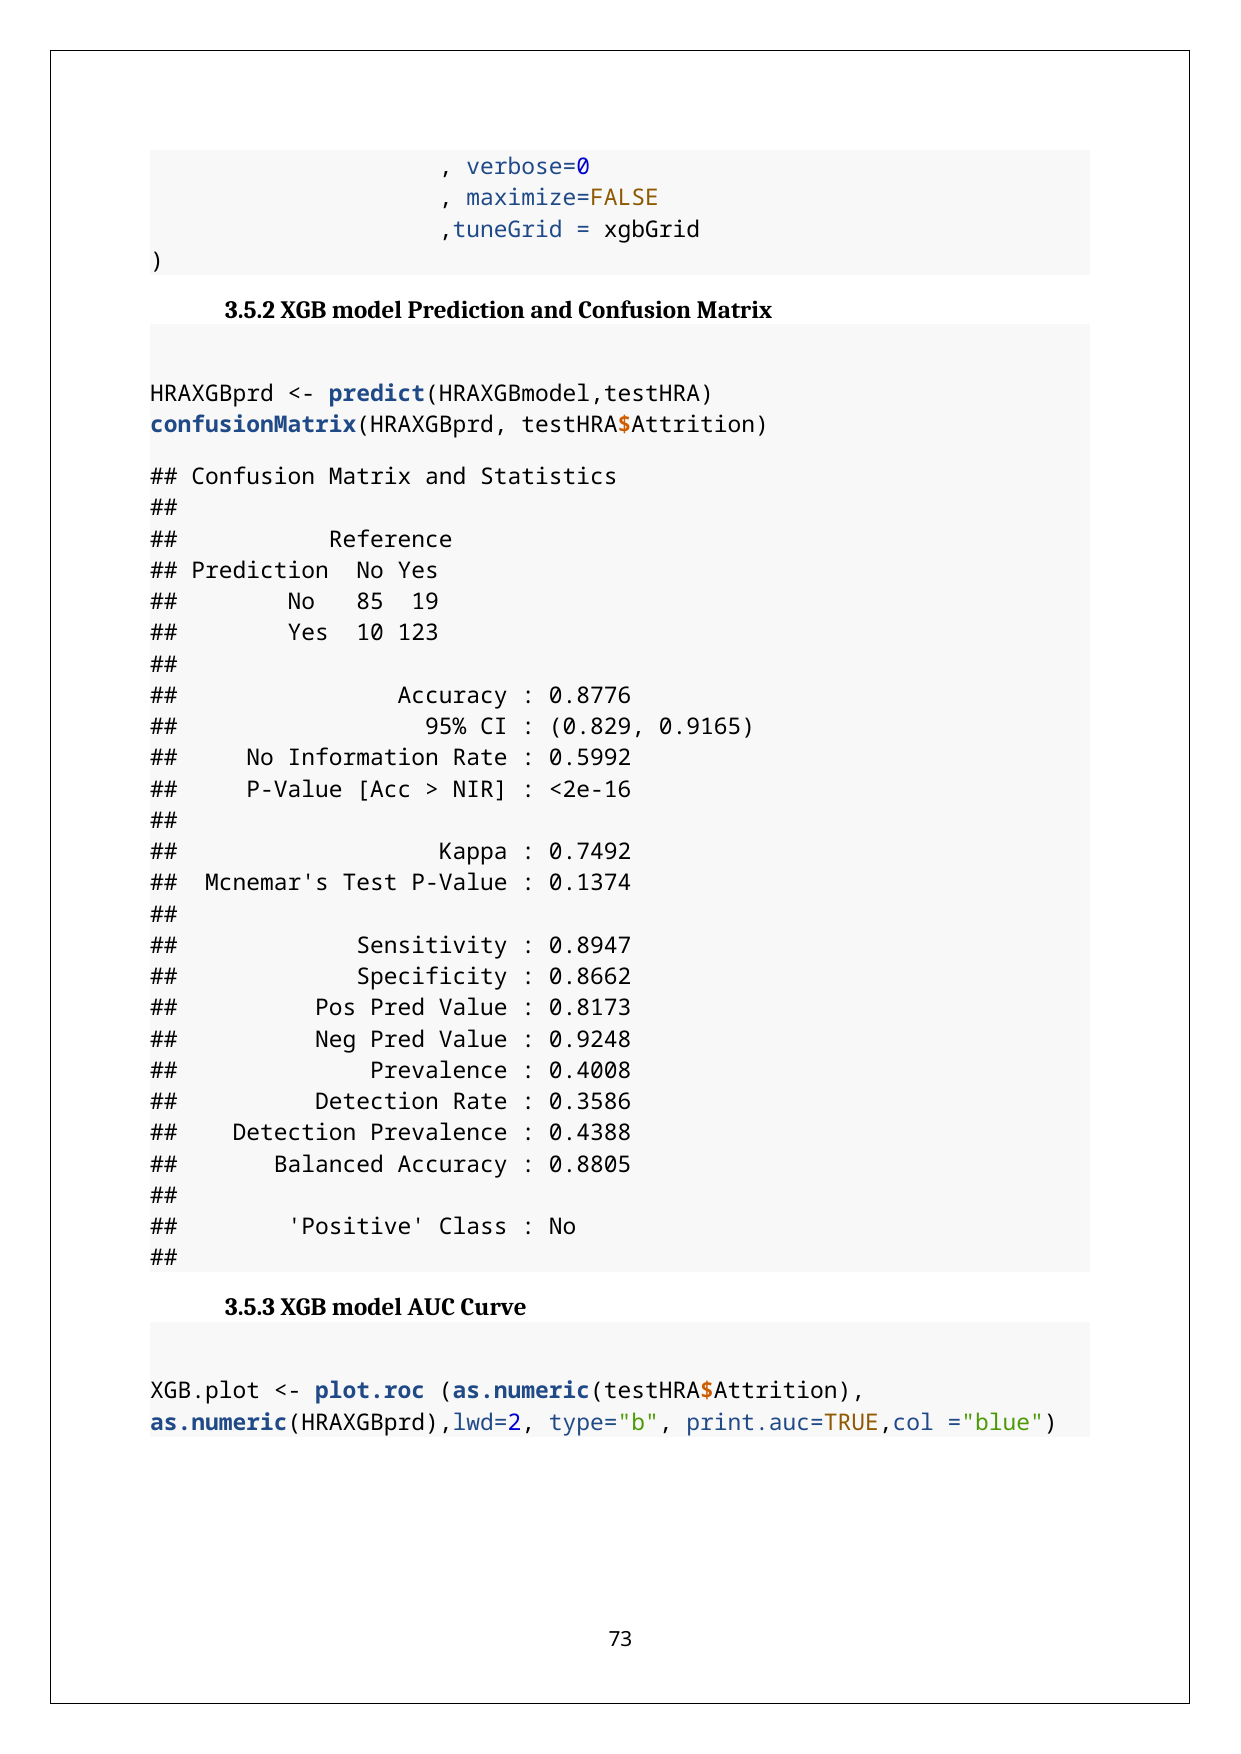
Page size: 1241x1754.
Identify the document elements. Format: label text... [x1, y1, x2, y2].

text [150, 150, 1090, 275]
text HRAXGBprd <- predict(HRAXGBmodel,testHRA) confusionMatrix(HRAXGBprd, testHRA$Attrition) [714, 377, 1090, 439]
text XGB.plot <- plot.roc (as.numeric(testHRA$Attrition), as.numeric(HRAXGBprd),lwd=2, type="b", print.auc=TRUE,col ="blue") [865, 1374, 1090, 1437]
subtitle 3.5.3 XGB model AUC Curve [225, 1293, 1090, 1322]
subtitle 3.5.2 XGB model Prediction and Confusion Matrix [225, 296, 1090, 324]
text ## Confusion Matrix and Statistics ## ## Reference ## Prediction No Yes ## No 85 19 ## Yes 10 123 ## ## Accuracy : 0.8776 ## 95% CI : (0.829, 0.9165) ## No Information Rate : 0.5992 ## P-Value [Acc > NIR] : <2e-16 ## ## Kappa : 0.7492 ## Mcnemar's Test P-Value : 0.1374 ## ## Sensitivity : 0.8947 ## Specificity : 0.8662 ## Pos Pred Value : 0.8173 ## Neg Pred Value : 0.9248 ## Prevalence : 0.4008 ## Detection Rate : 0.3586 ## Detection Prevalence : 0.4388 ## Balanced Accuracy : 0.8805 ## ## 'Positive' Class : No ## [150, 460, 1090, 1272]
